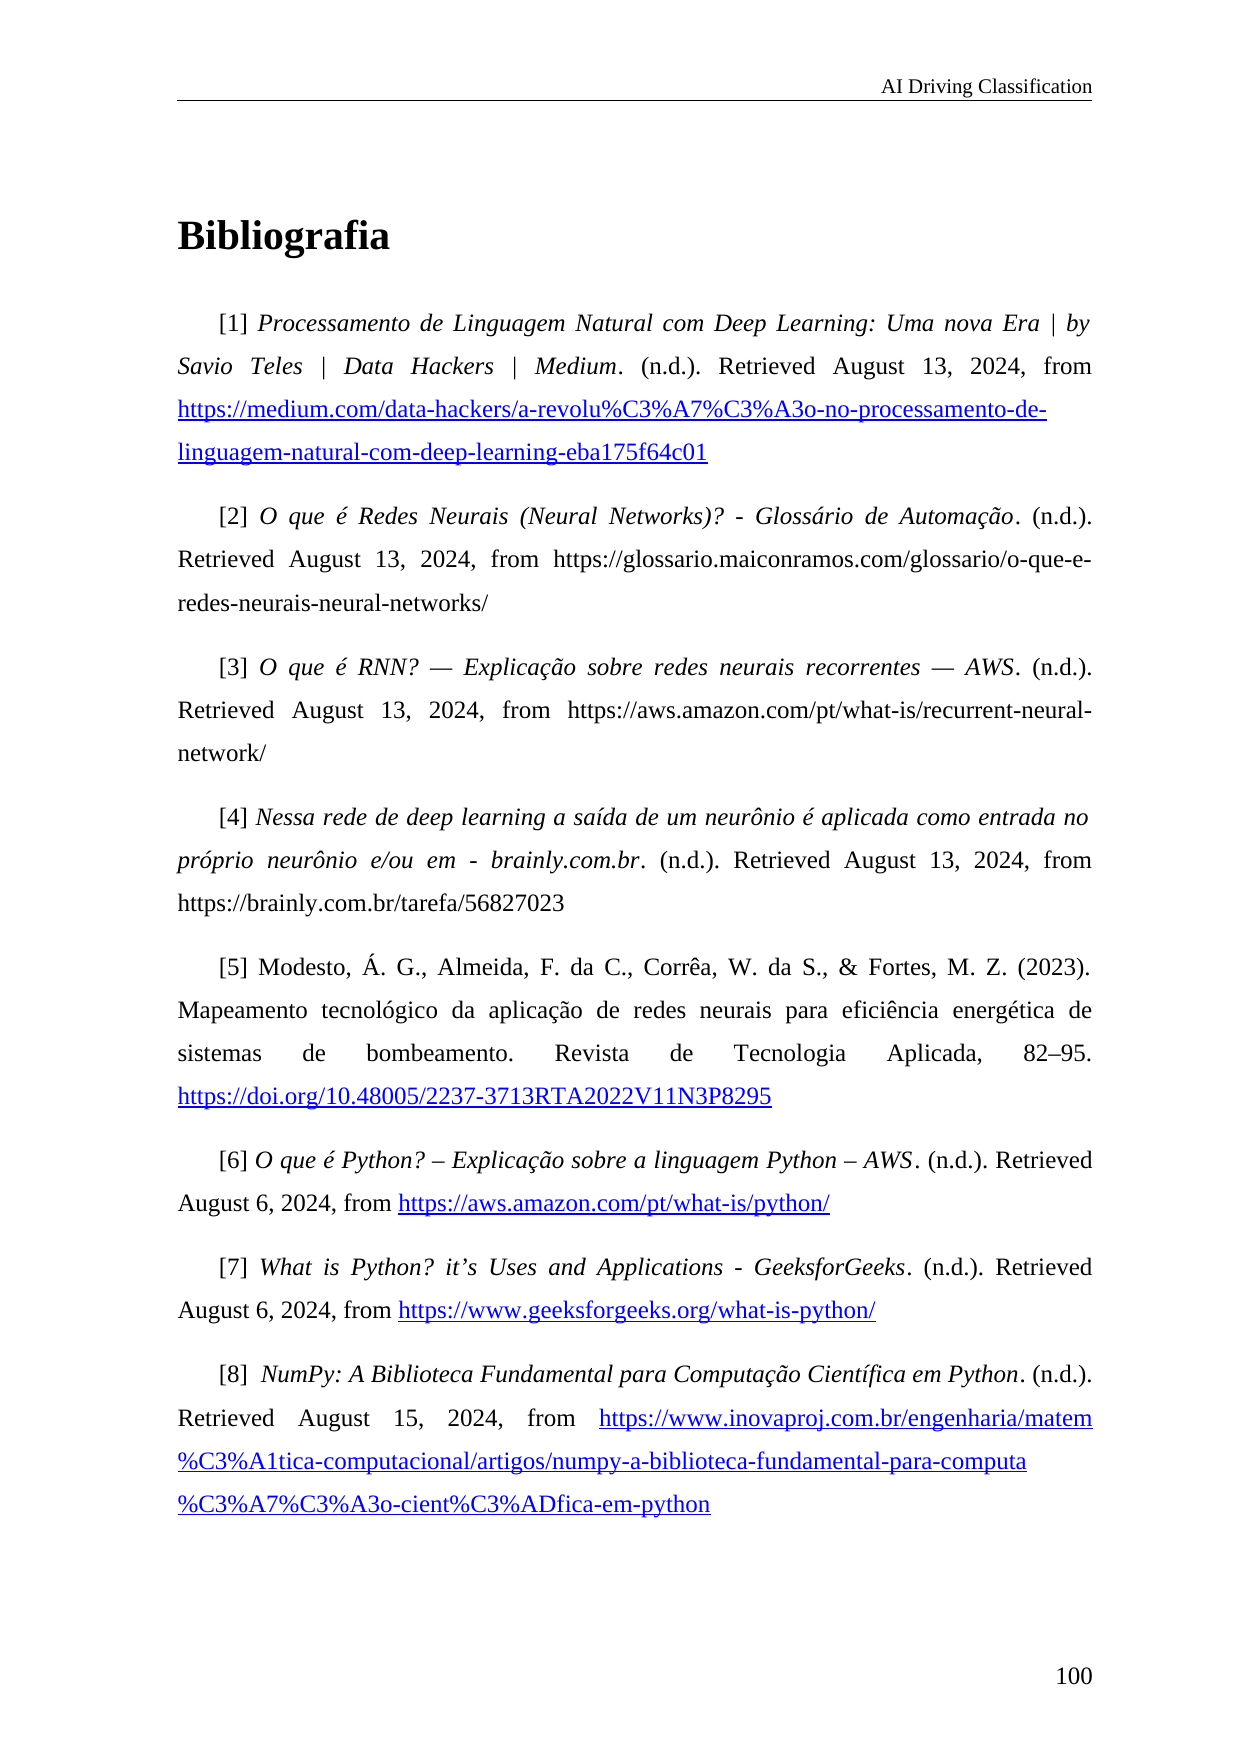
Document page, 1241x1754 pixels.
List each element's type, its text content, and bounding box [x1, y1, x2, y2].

text [7] What is Python? it’s Uses and Applications - GeeksforGeeks. (n.d.). Retrieved August 6, 2024, from https://www.geeksforgeeks.org/what-is-python/ [177, 1252, 1092, 1324]
text [3] O que é RNN? — Explicação sobre redes neurais recorrentes — AWS. (n.d.). Retrieved August 13, 2024, from https://aws.amazon.com/pt/what-is/recurrent-neural-network/ [177, 652, 1092, 767]
text [1] Processamento de Linguagem Natural com Deep Learning: Uma nova Era | by Savio Teles | Data Hackers | Medium. (n.d.). Retrieved August 13, 2024, from https://medium.com/data-hackers/a-revolu%C3%A7%C3%A3o-no-processamento-de-linguagem-natural-com-deep-learning-eba175f64c01 [177, 308, 1092, 466]
text [4] Nessa rede de deep learning a saída de um neurônio é aplicada como entrada no próprio neurônio e/ou em - brainly.com.br. (n.d.). Retrieved August 13, 2024, from https://brainly.com.br/tarefa/56827023 [177, 802, 1092, 917]
text [6] O que é Python? – Explicação sobre a linguagem Python – AWS. (n.d.). Retrieved August 6, 2024, from https://aws.amazon.com/pt/what-is/python/ [177, 1145, 1092, 1217]
text [8] NumPy: A Biblioteca Fundamental para Computação Científica em Python. (n.d.). Retrieved August 15, 2024, from https://www.inovaproj.com.br/engenharia/matem%C3%A1tica-computacional/artigos/numpy-a-biblioteca-fundamental-para-computa%C3%A7%C3%A3o-cient%C3%ADfica-em-python [177, 1359, 1092, 1518]
text [2] O que é Redes Neurais (Neural Networks)? - Glossário de Automação. (n.d.). Retrieved August 13, 2024, from https://glossario.maiconramos.com/glossario/o-que-e-redes-neurais-neural-networks/ [177, 501, 1092, 616]
text [5] Modesto, Á. G., Almeida, F. da C., Corrêa, W. da S., & Fortes, M. Z. (2023). Mapeamento tecnológico da aplicação de redes neurais para eficiência energética de sistemas de bombeamento. Revista de Tecnologia Aplicada, 82–95. https://doi.org/10.48005/2237-3713RTA2022V11N3P8295 [177, 952, 1092, 1110]
subtitle Bibliografia [177, 210, 1092, 258]
